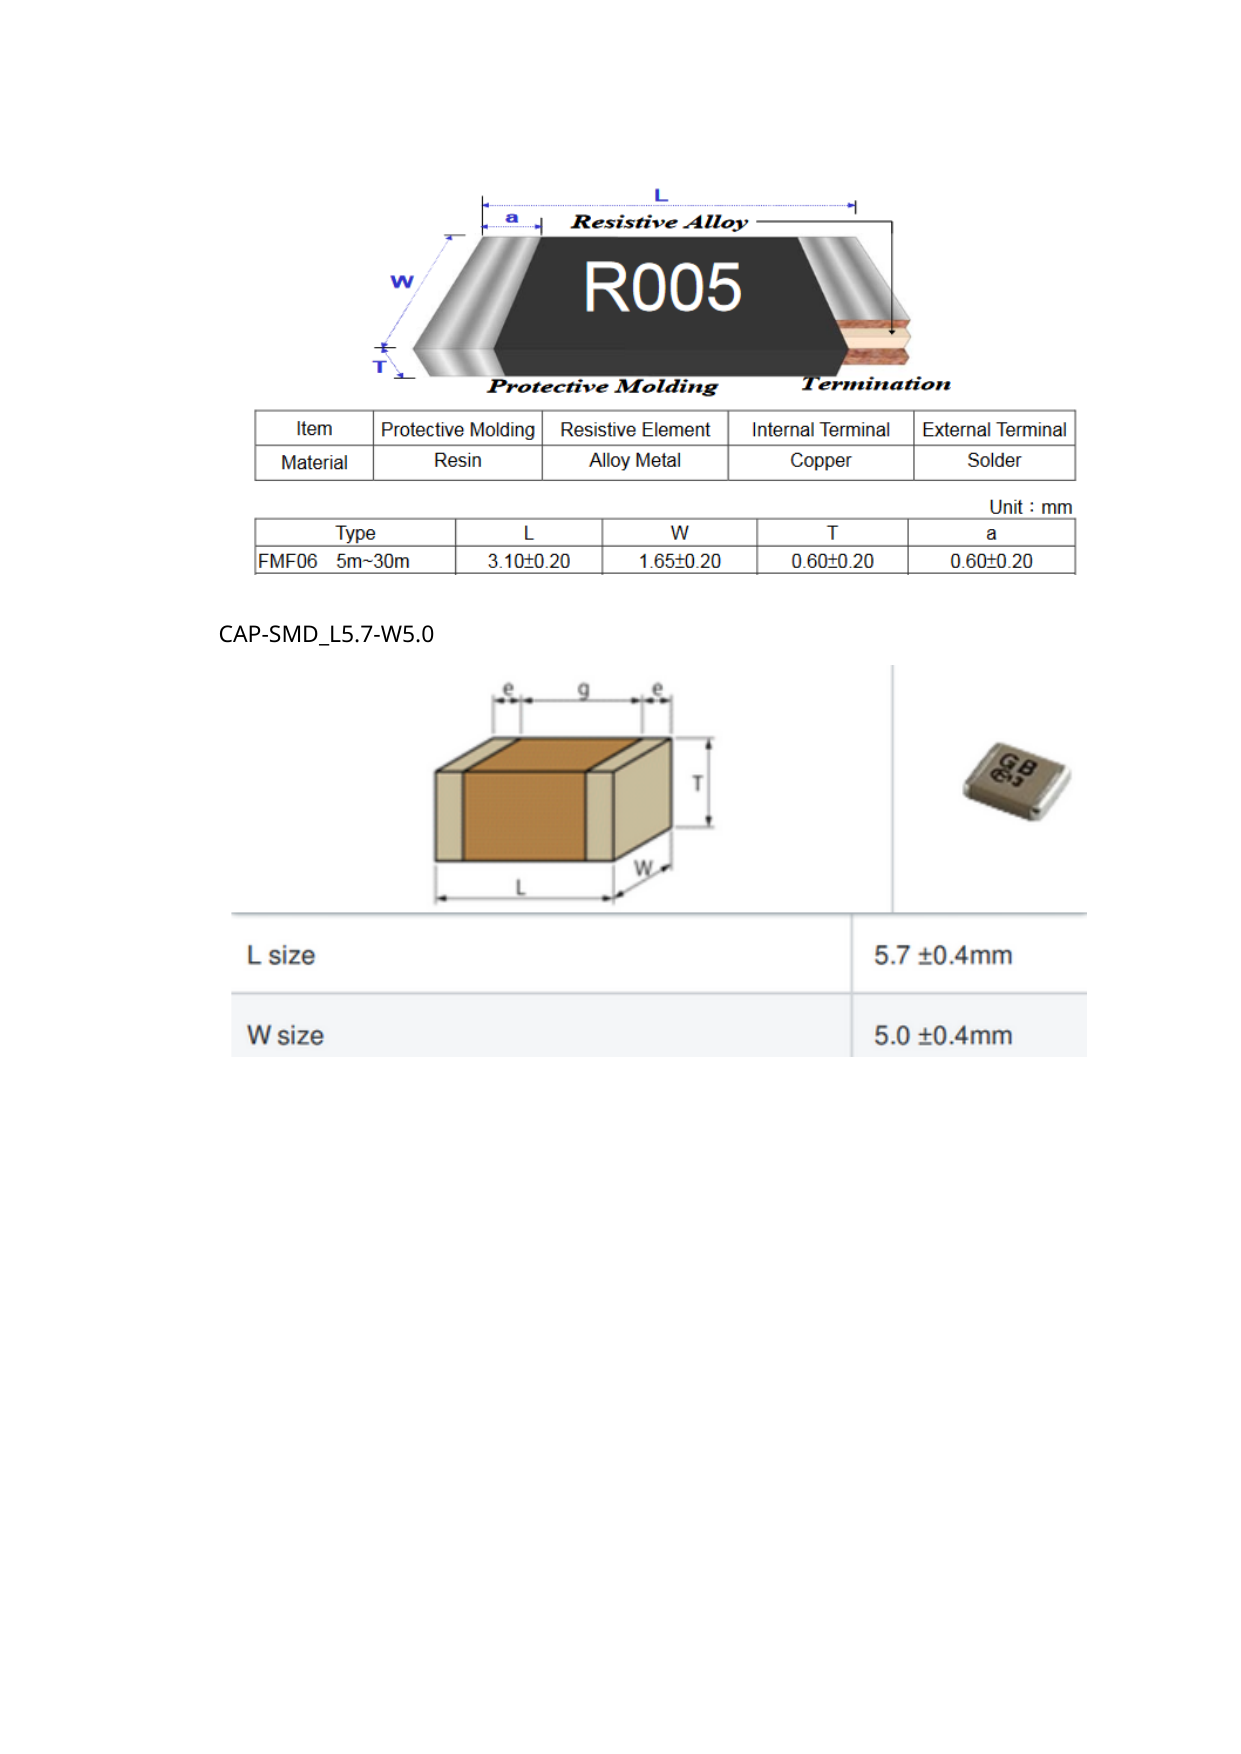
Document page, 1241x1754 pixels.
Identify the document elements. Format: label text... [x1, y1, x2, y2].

text CAP-SMD_L5.7-W5.0 [212, 617, 1053, 649]
picture [231, 171, 1087, 575]
picture [231, 665, 1087, 1057]
